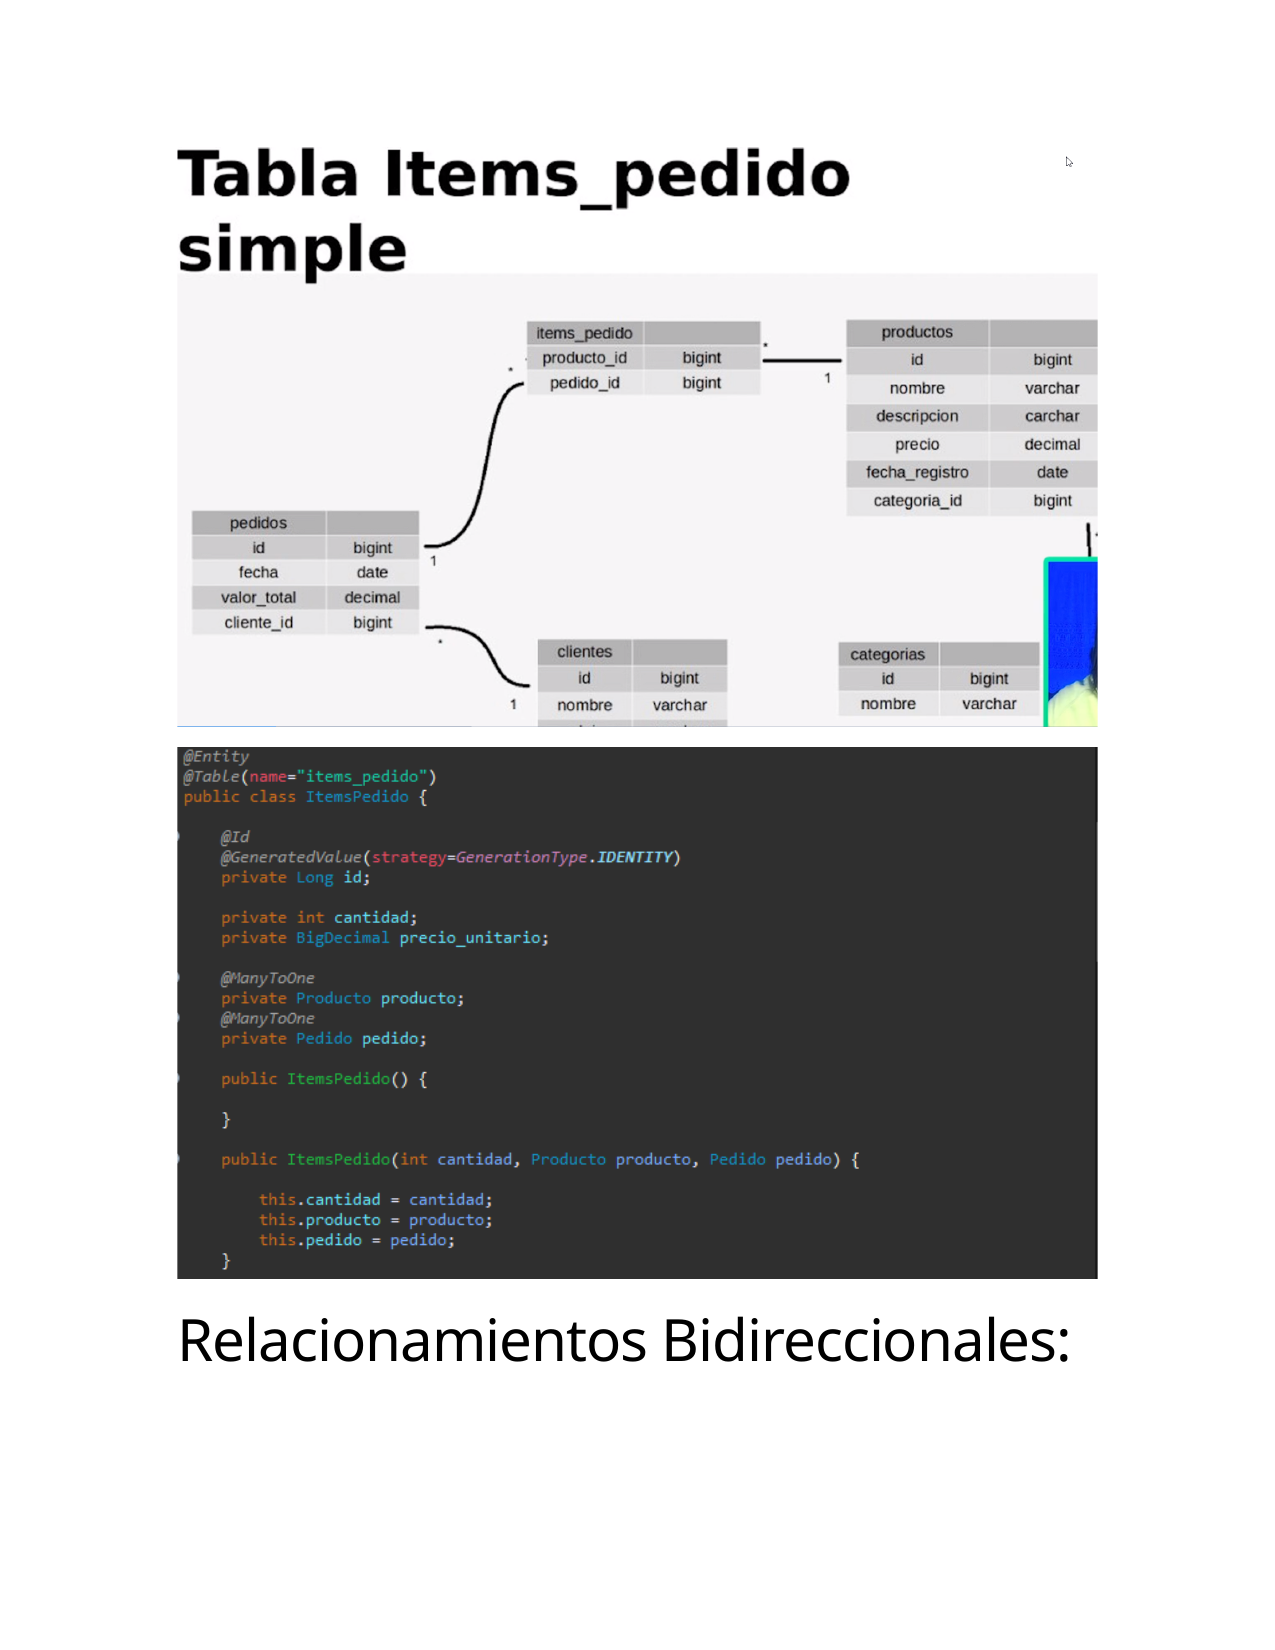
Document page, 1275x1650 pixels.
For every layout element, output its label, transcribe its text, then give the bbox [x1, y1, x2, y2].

picture [177, 747, 1098, 1279]
title Relacionamientos Bidireccionales: [177, 1299, 1098, 1378]
picture [177, 147, 1098, 727]
